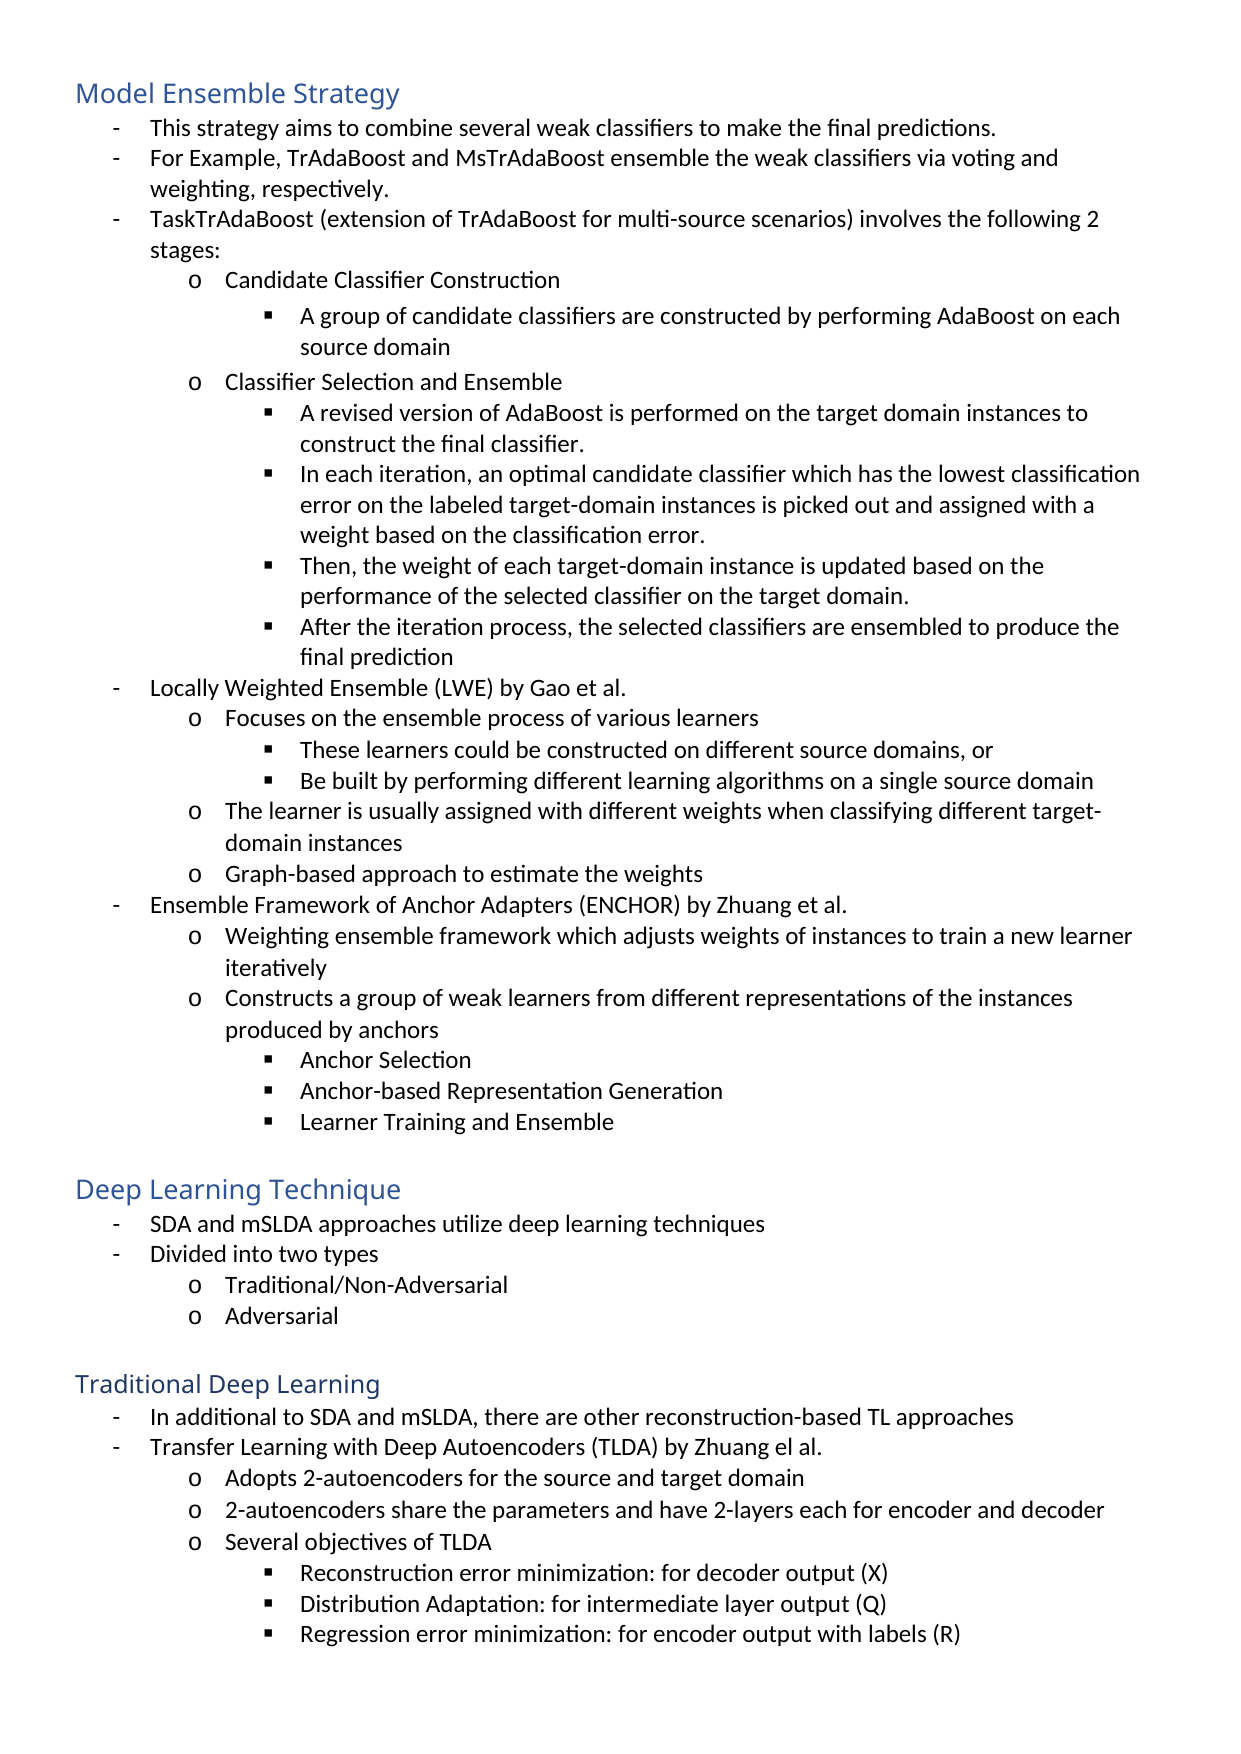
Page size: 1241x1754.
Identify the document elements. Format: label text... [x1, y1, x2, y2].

list This strategy aims to combine several weak classifiers to make the final predictions. [112, 112, 1165, 142]
list Candidate Classifier Construction [187, 264, 1165, 296]
list Transfer Learning with Deep Autoencoders (TLDA) by Zhuang el al. [112, 1432, 1165, 1462]
list Focuses on the ensemble process of various learners [187, 703, 1165, 734]
list Distribution Adaptation: for intermediate layer output (Q) [262, 1588, 1165, 1618]
list Learner Training and Ensemble [262, 1106, 1165, 1136]
list Several objectives of TLDA [187, 1526, 1165, 1557]
list Weighting ensemble framework which adjusts weights of instances to train a new learner iteratively [187, 920, 1165, 982]
list These learners could be constructed on different source domains, or [262, 734, 1165, 765]
list Anchor Selection [262, 1044, 1165, 1075]
subtitle A group of candidate classifiers are constructed by performing AdaBoost on each source domain [262, 300, 1165, 361]
list In each iteration, an optimal candidate classifier which has the lowest classification error on the labeled target-domain instances is picked out and assigned with a weight based on the classification error. [262, 458, 1165, 550]
list The learner is usually assigned with different weights when classifying different target-domain instances [187, 795, 1165, 858]
subtitle Classifier Selection and Ensemble [187, 366, 1165, 397]
list Adversarial [187, 1301, 1165, 1332]
list Ensemble Framework of Anchor Adapters (ENCHOR) by Zhuang et al. [112, 889, 1165, 920]
list Traditional/Non-Adversarial [187, 1269, 1165, 1301]
list After the iteration process, the selected classifiers are ensembled to produce the final prediction [262, 611, 1165, 672]
subtitle Traditional Deep Learning [75, 1367, 1165, 1401]
list TaskTrAdaBoost (extension of TrAdaBoost for multi-source scenarios) involves the following 2 stages: [112, 203, 1165, 264]
subtitle Model Ensemble Strategy [75, 75, 1165, 112]
list Divided into two types [112, 1238, 1165, 1269]
list Anchor-based Representation Generation [262, 1075, 1165, 1106]
list Locally Weighted Ensemble (LWE) by Gao et al. [112, 672, 1165, 703]
subtitle Deep Learning Technique [75, 1171, 1165, 1208]
list In additional to SDA and mSLDA, there are other reconstruction-based TL approaches [112, 1401, 1165, 1432]
list Regression error minimization: for encoder output with labels (R) [262, 1618, 1165, 1649]
list For Example, TrAdaBoost and MsTrAdaBoost ensemble the weak classifiers via voting and weighting, respectively. [112, 142, 1165, 203]
list SDA and mSLDA approaches utilize deep learning techniques [112, 1208, 1165, 1238]
list Then, the weight of each target-domain instance is updated based on the performance of the selected classifier on the target domain. [262, 550, 1165, 611]
list Graph-based approach to estimate the weights [187, 858, 1165, 889]
list Be built by performing different learning algorithms on a single source domain [262, 765, 1165, 795]
list A revised version of AdaBoost is performed on the target domain instances to construct the final classifier. [262, 397, 1165, 458]
list Adopts 2-autoencoders for the source and target domain [187, 1462, 1165, 1494]
list Constructs a group of weak learners from different representations of the instances produced by anchors [187, 982, 1165, 1044]
list 2-autoencoders share the parameters and have 2-layers each for encoder and decoder [187, 1494, 1165, 1526]
list Reconstruction error minimization: for decoder output (X) [262, 1557, 1165, 1588]
